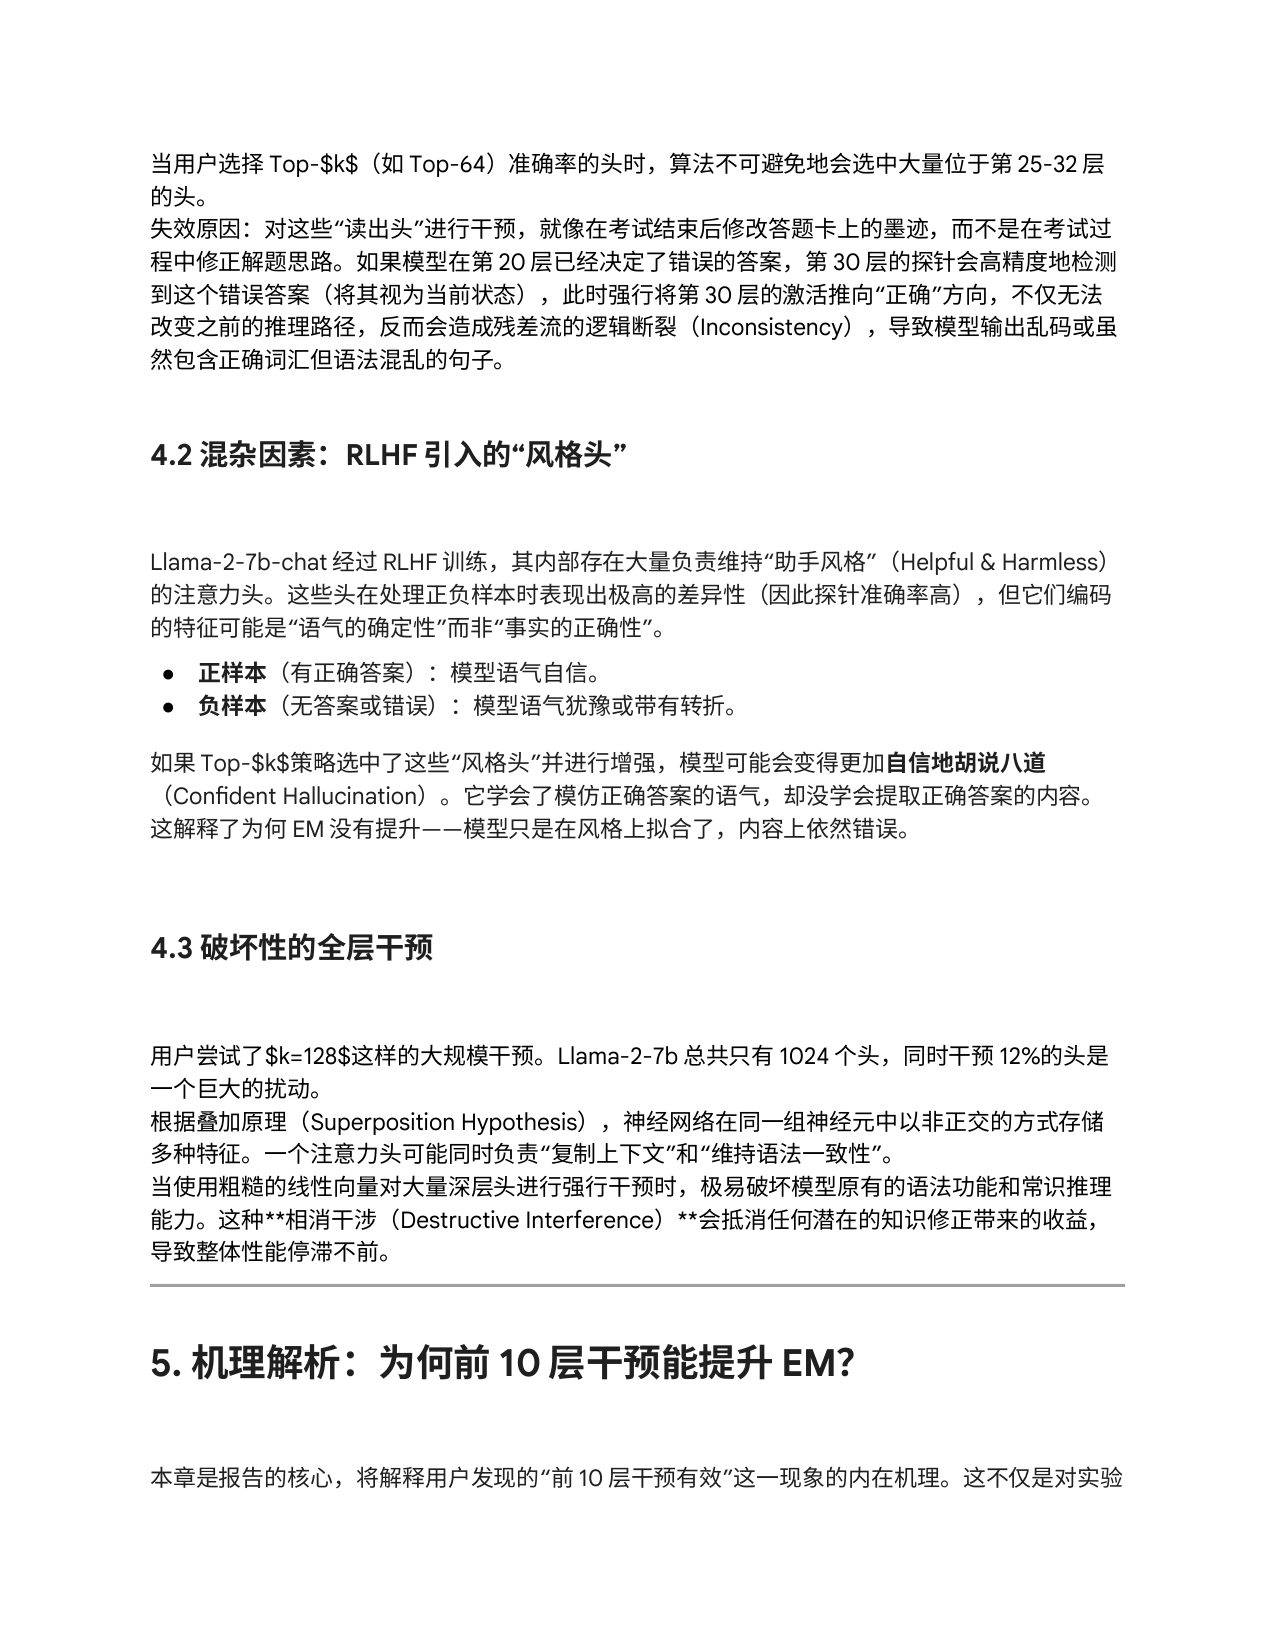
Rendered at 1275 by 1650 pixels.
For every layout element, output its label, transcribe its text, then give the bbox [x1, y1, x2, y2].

text 根据叠加原理（Superposition Hypothesis），神经网络在同一组神经元中以非正交的方式存储多种特征。一个注意力头可能同时负责“复制上下文”和“维持语法一致性”。 [150, 1108, 1125, 1169]
text 当使用粗糙的线性向量对大量深层头进行强行干预时，极易破坏模型原有的语法功能和常识推理能力。这种**相消干涉（Destructive Interference）**会抵消任何潜在的知识修正带来的收益，导致整体性能停滞不前。 [150, 1173, 1125, 1267]
subtitle 5. 机理解析：为何前10层干预能提升EM？ [150, 1341, 1125, 1388]
list 正样本（有正确答案）：模型语气自信。 [161, 659, 1125, 688]
text 用户尝试了$k=128$这样的大规模干预。Llama-2-7b总共只有1024个头，同时干预12%的头是一个巨大的扰动。 [150, 1042, 1125, 1104]
list 负样本（无答案或错误）：模型语气犹豫或带有转折。 [161, 692, 1125, 721]
text 失效原因：对这些“读出头”进行干预，就像在考试结束后修改答题卡上的墨迹，而不是在考试过程中修正解题思路。如果模型在第20层已经决定了错误的答案，第30层的探针会高精度地检测到这个错误答案（将其视为当前状态），此时强行将第30层的激活推向“正确”方向，不仅无法改变之前的推理路径，反而会造成残差流的逻辑断裂（Inconsistency），导致模型输出乱码或虽然包含正确词汇但语法混乱的句子。 [150, 215, 1125, 375]
text 如果Top-$k$策略选中了这些“风格头”并进行增强，模型可能会变得更加自信地胡说八道（Confident Hallucination）。它学会了模仿正确答案的语气，却没学会提取正确答案的内容。这解释了为何EM没有提升——模型只是在风格上拟合了，内容上依然错误。 [150, 749, 1125, 844]
text Llama-2-7b-chat经过RLHF训练，其内部存在大量负责维持“助手风格”（Helpful & Harmless）的注意力头。这些头在处理正负样本时表现出极高的差异性（因此探针准确率高），但它们编码的特征可能是“语气的确定性”而非“事实的正确性”。 [150, 548, 1125, 643]
subtitle 4.2 混杂因素：RLHF引入的“风格头” [150, 437, 1125, 473]
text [150, 1464, 1125, 1493]
text 当用户选择Top-$k$（如Top-64）准确率的头时，算法不可避免地会选中大量位于第25-32层的头。 [150, 150, 1125, 211]
subtitle 4.3 破坏性的全层干预 [150, 930, 1125, 967]
